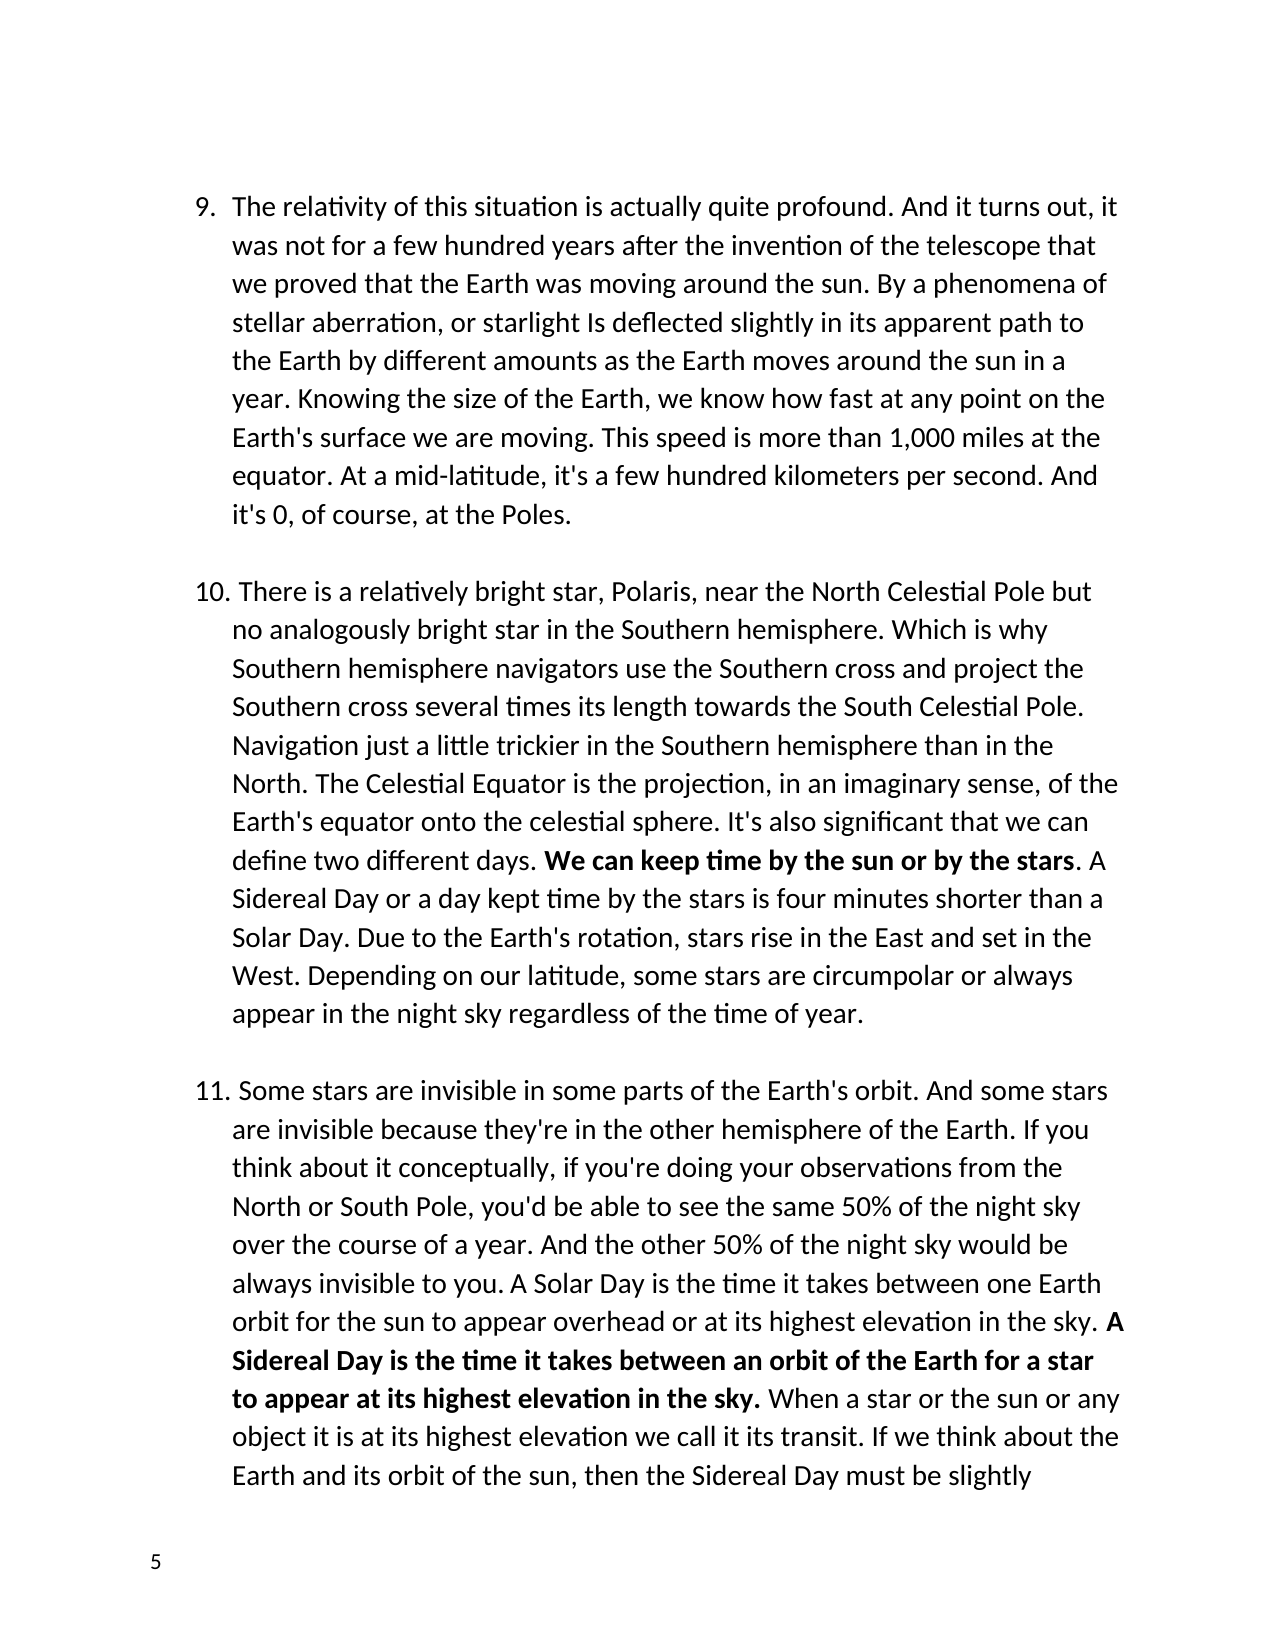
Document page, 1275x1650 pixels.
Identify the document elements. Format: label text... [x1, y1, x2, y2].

list The relativity of this situation is actually quite profound. And it turns out, it was not for a few hundred years after the invention of the telescope that we proved that the Earth was moving around the sun. By a phenomena of stellar aberration, or starlight Is deflected slightly in its apparent path to the Earth by different amounts as the Earth moves around the sun in a year. Knowing the size of the Earth, we know how fast at any point on the Earth's surface we are moving. This speed is more than 1,000 miles at the equator. At a mid-latitude, it's a few hundred kilometers per second. And it's 0, of course, at the Poles. [194, 188, 1125, 532]
list There is a relatively bright star, Polaris, near the North Celestial Pole but no analogously bright star in the Southern hemisphere. Which is why Southern hemisphere navigators use the Southern cross and project the Southern cross several times its length towards the South Celestial Pole. Navigation just a little trickier in the Southern hemisphere than in the North. The Celestial Equator is the projection, in an imaginary sense, of the Earth's equator onto the celestial sphere. It's also significant that we can define two different days. We can keep time by the sun or by the stars. A Sidereal Day or a day kept time by the stars is four minutes shorter than a Solar Day. Due to the Earth's rotation, stars rise in the East and set in the West. Depending on our latitude, some stars are circumpolar or always appear in the night sky regardless of the time of year. [194, 573, 1125, 1031]
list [194, 1072, 1125, 1492]
